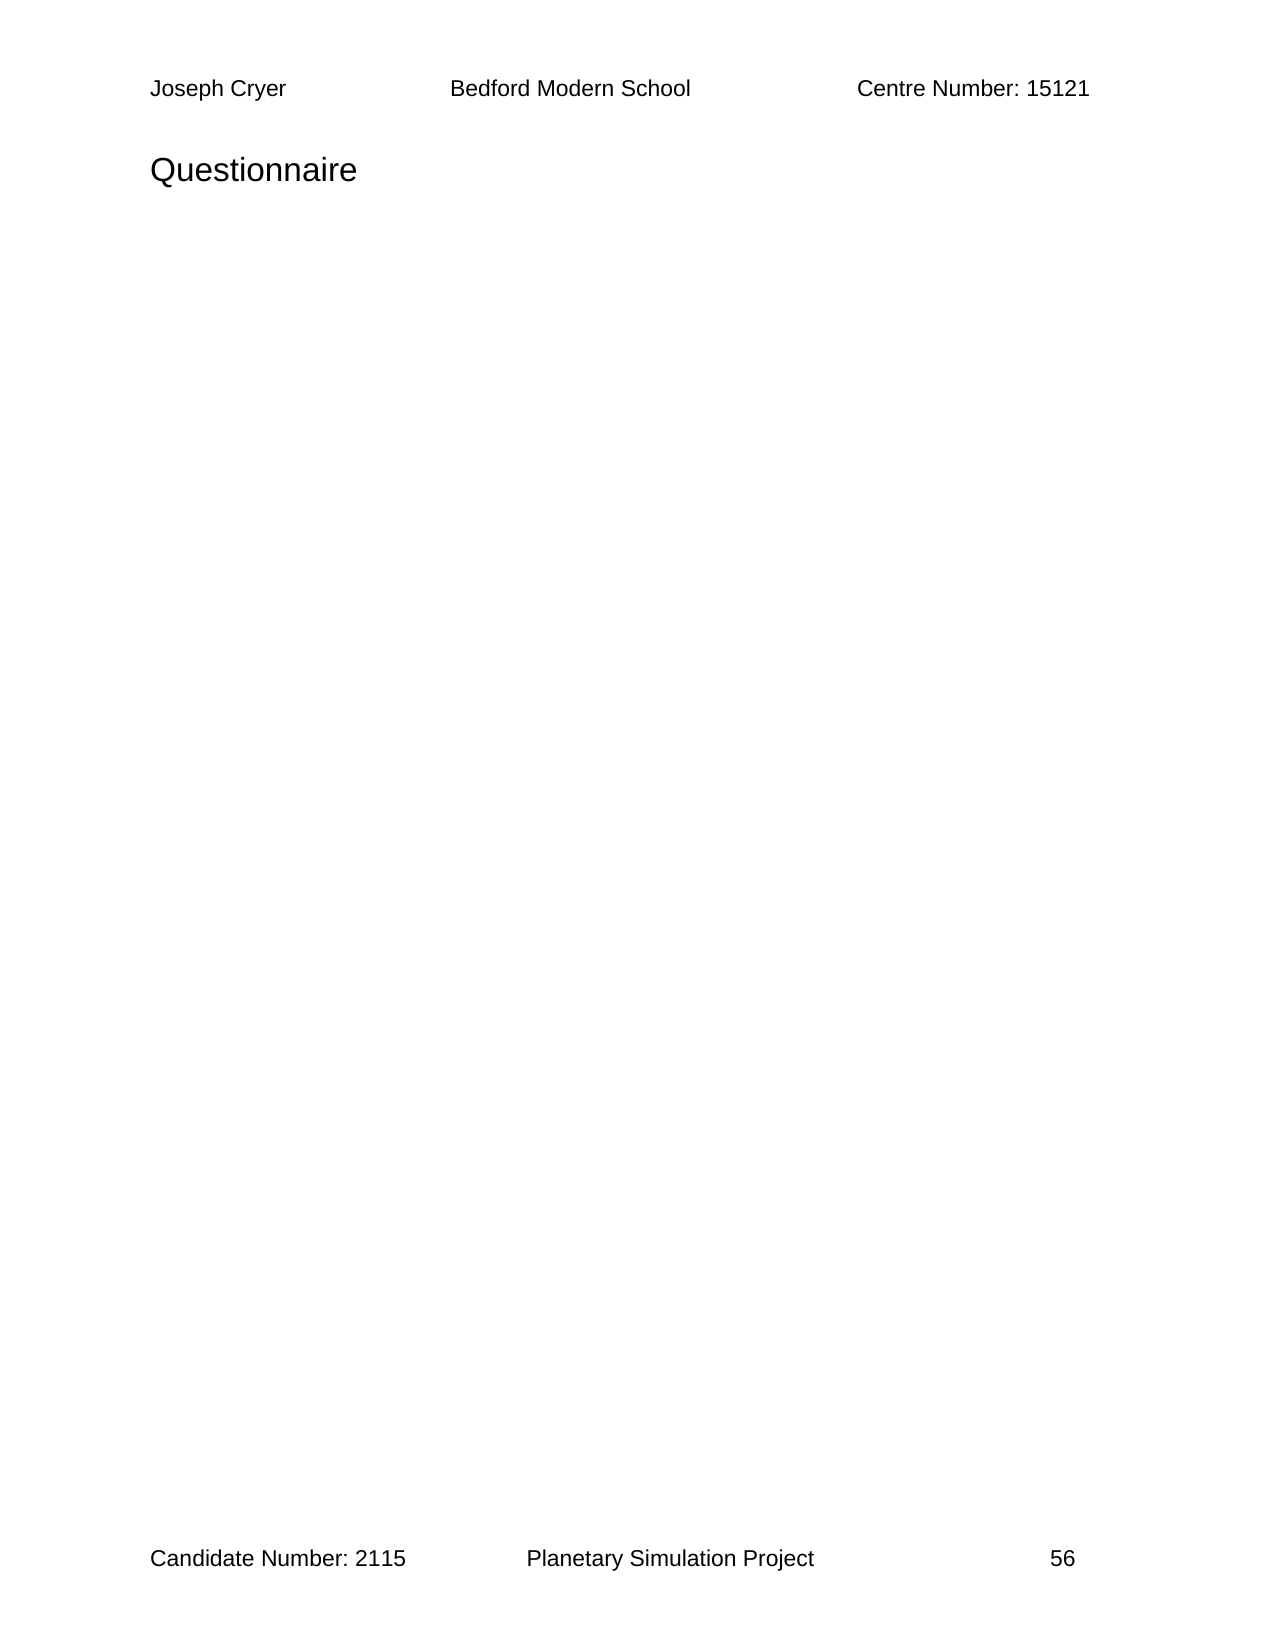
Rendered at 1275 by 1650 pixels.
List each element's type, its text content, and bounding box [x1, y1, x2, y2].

subtitle Questionnaire [150, 150, 1125, 188]
